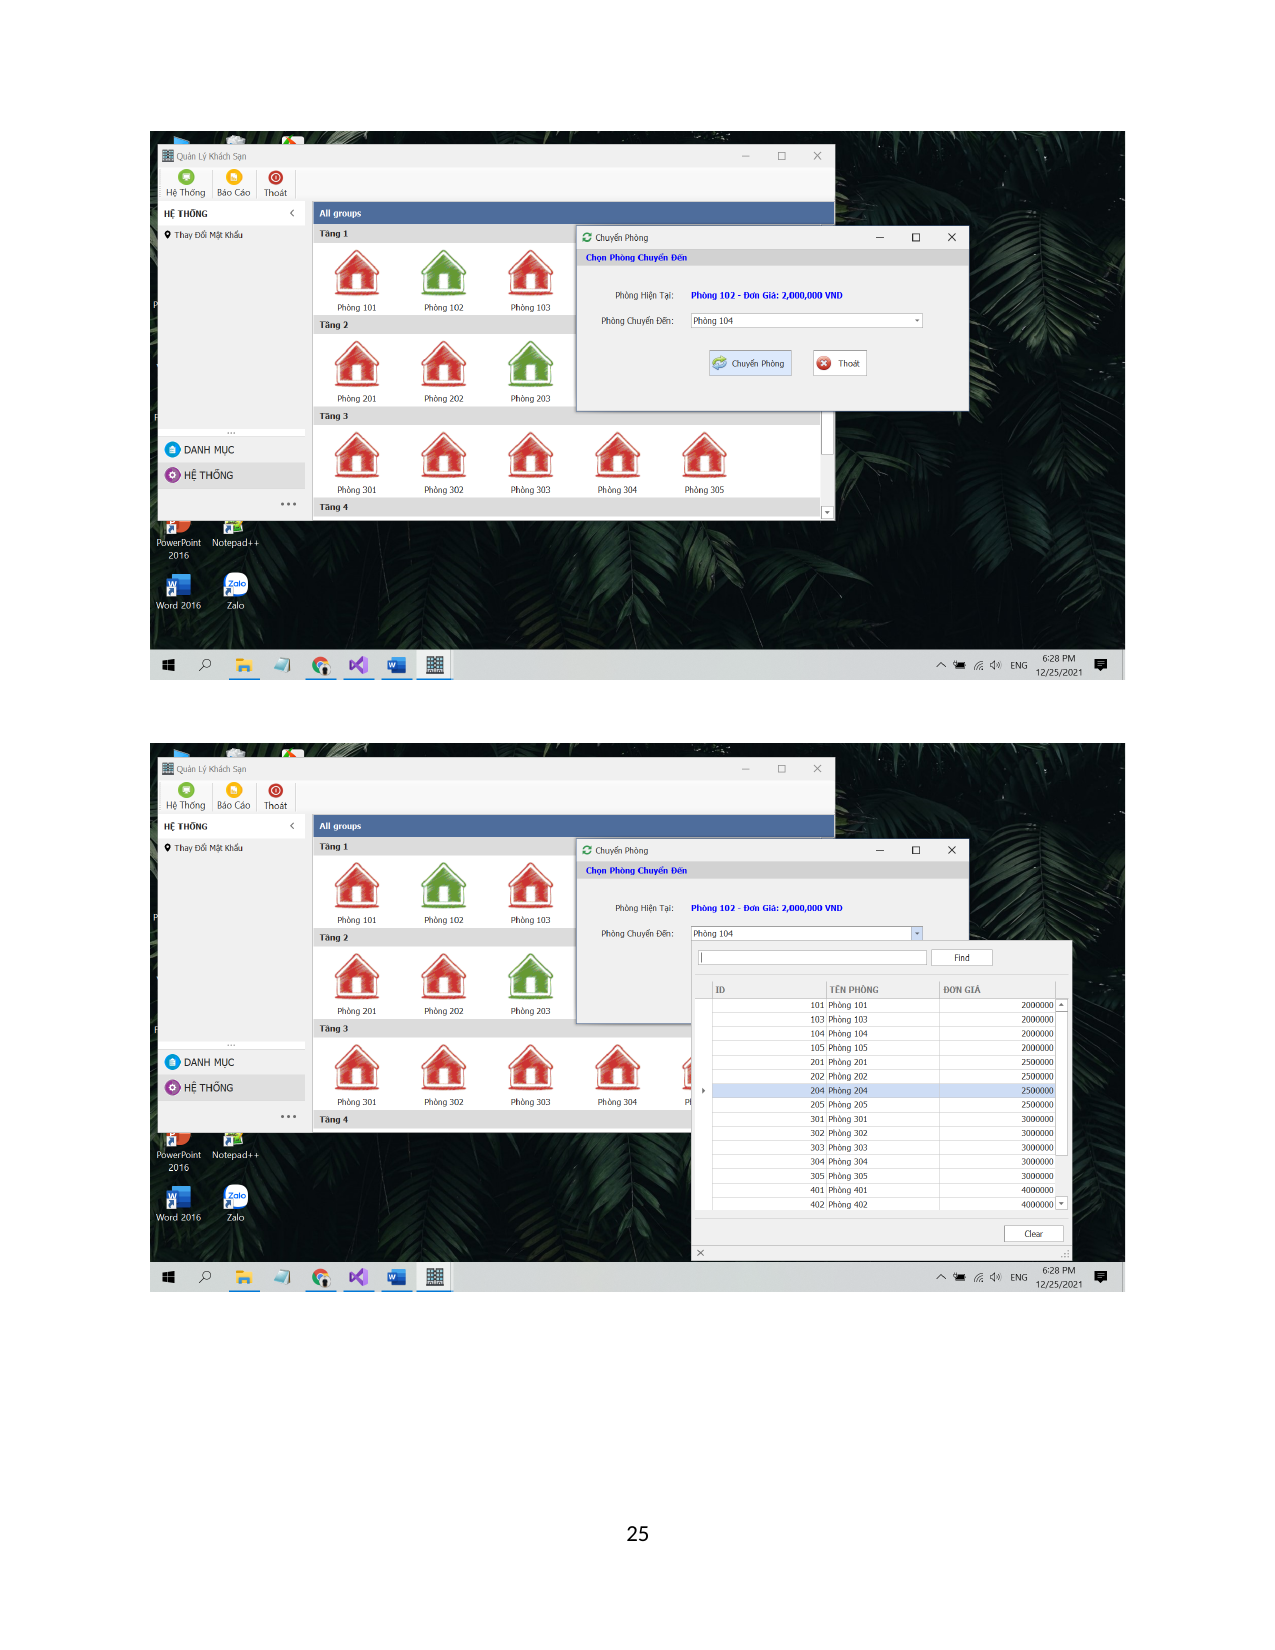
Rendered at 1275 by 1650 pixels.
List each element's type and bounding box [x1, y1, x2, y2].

picture [150, 743, 1125, 1292]
picture [150, 131, 1125, 680]
